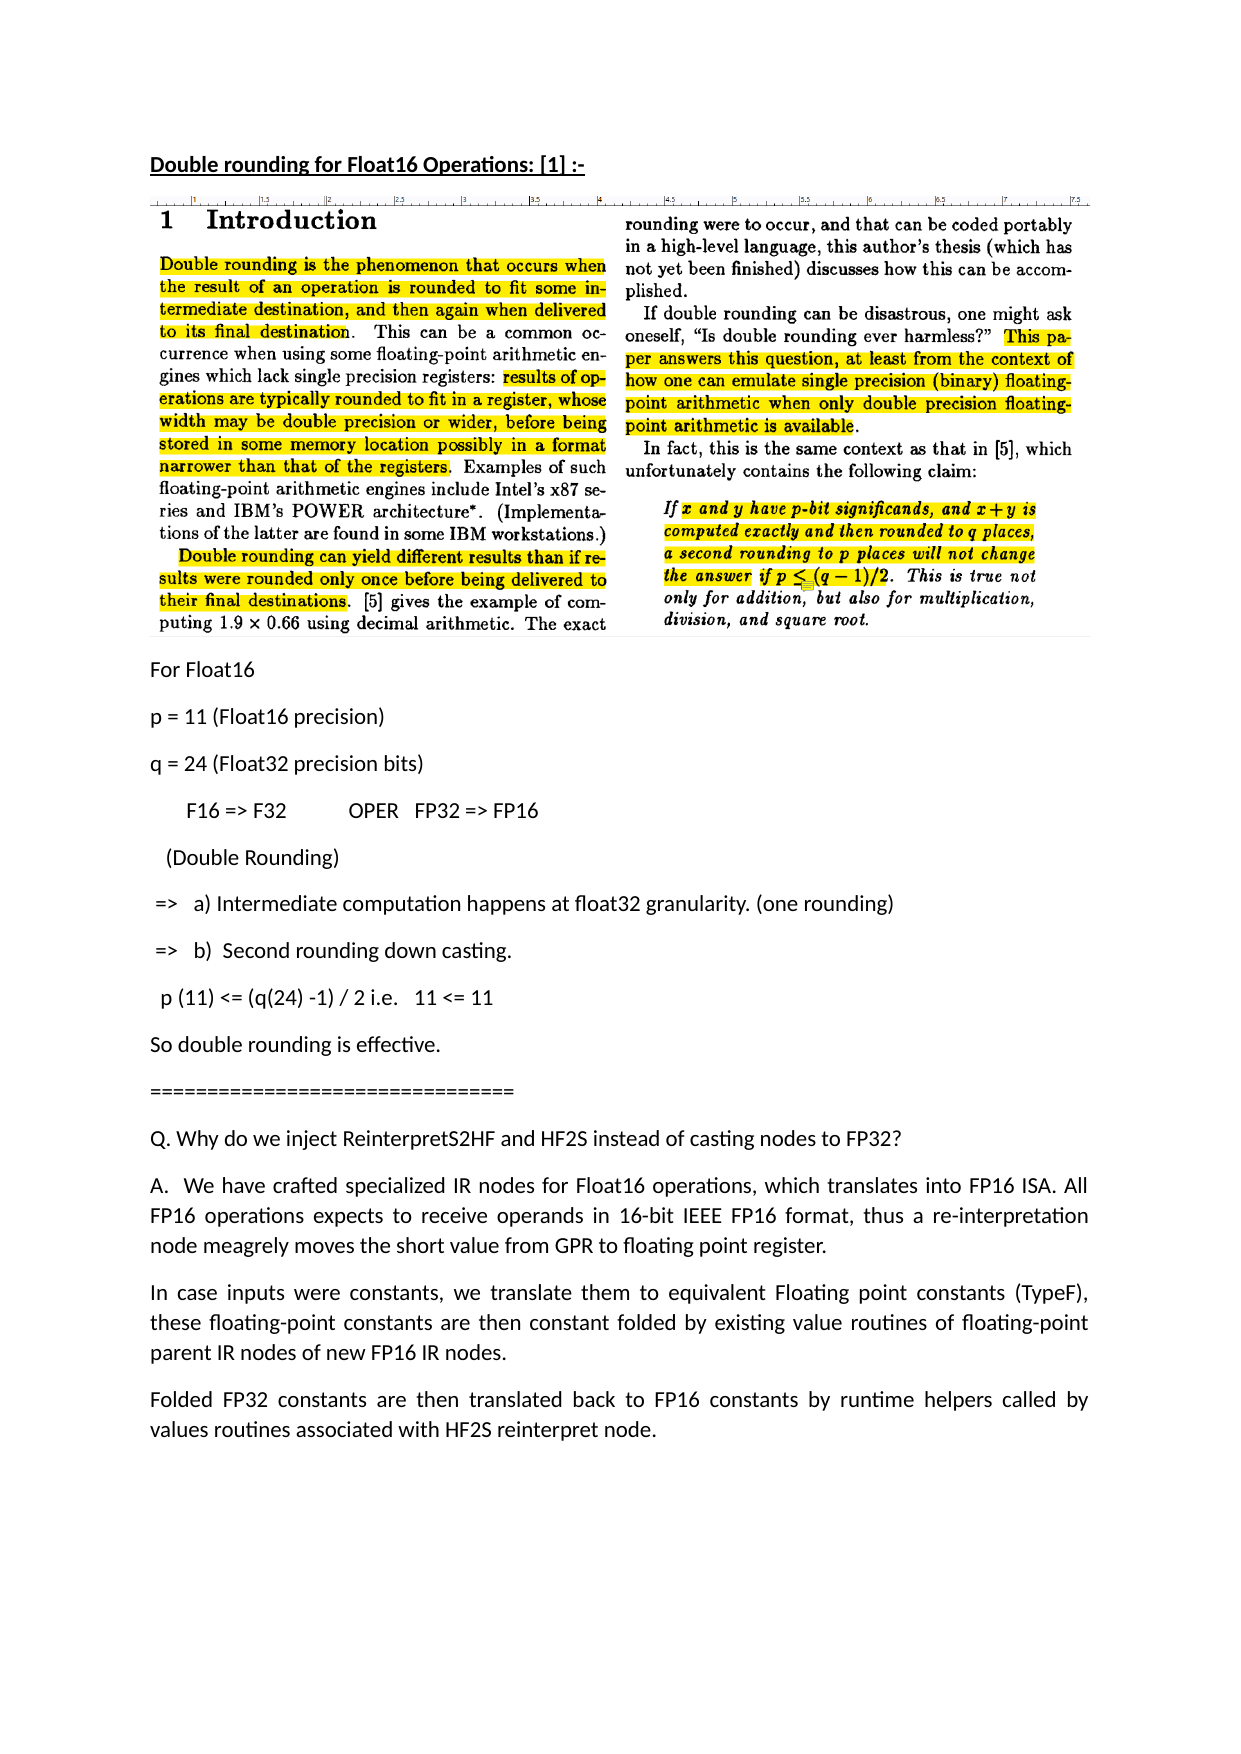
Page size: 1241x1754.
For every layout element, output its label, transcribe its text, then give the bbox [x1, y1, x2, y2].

picture [150, 196, 1091, 637]
text For Float16 [150, 655, 1090, 683]
text F16 => F32 OPER FP32 => FP16 [150, 796, 1090, 824]
text q = 24 (Float32 precision bits) [150, 749, 1090, 777]
text p (11) <= (q(24) -1) / 2 i.e. 11 <= 11 [150, 983, 1090, 1011]
text (Double Rounding) [150, 843, 1090, 871]
text Q. Why do we inject ReinterpretS2HF and HF2S instead of casting nodes to FP32? [150, 1124, 1090, 1152]
text A. We have crafted specialized IR nodes for Float16 operations, which translates into FP16 ISA. All FP16 operations expects to receive operands in 16-bit IEEE FP16 format, thus a re-interpretation node meagrely moves the short value from GPR to floating point register. [150, 1171, 1090, 1259]
text ================================ [150, 1077, 1090, 1105]
text Folded FP32 constants are then translated back to FP16 constants by runtime helpers called by values routines associated with HF2S reinterpret node. [150, 1385, 1090, 1443]
text Double rounding for Float16 Operations: [1] :- [150, 150, 1090, 178]
text => a) Intermediate computation happens at float32 granularity. (one rounding) [150, 889, 1090, 917]
text => b) Second rounding down casting. [150, 936, 1090, 964]
text So double rounding is effective. [150, 1030, 1090, 1058]
text In case inputs were constants, we translate them to equivalent Floating point constants (TypeF), these floating-point constants are then constant folded by existing value routines of floating-point parent IR nodes of new FP16 IR nodes. [150, 1278, 1090, 1366]
text p = 11 (Float16 precision) [150, 702, 1090, 730]
